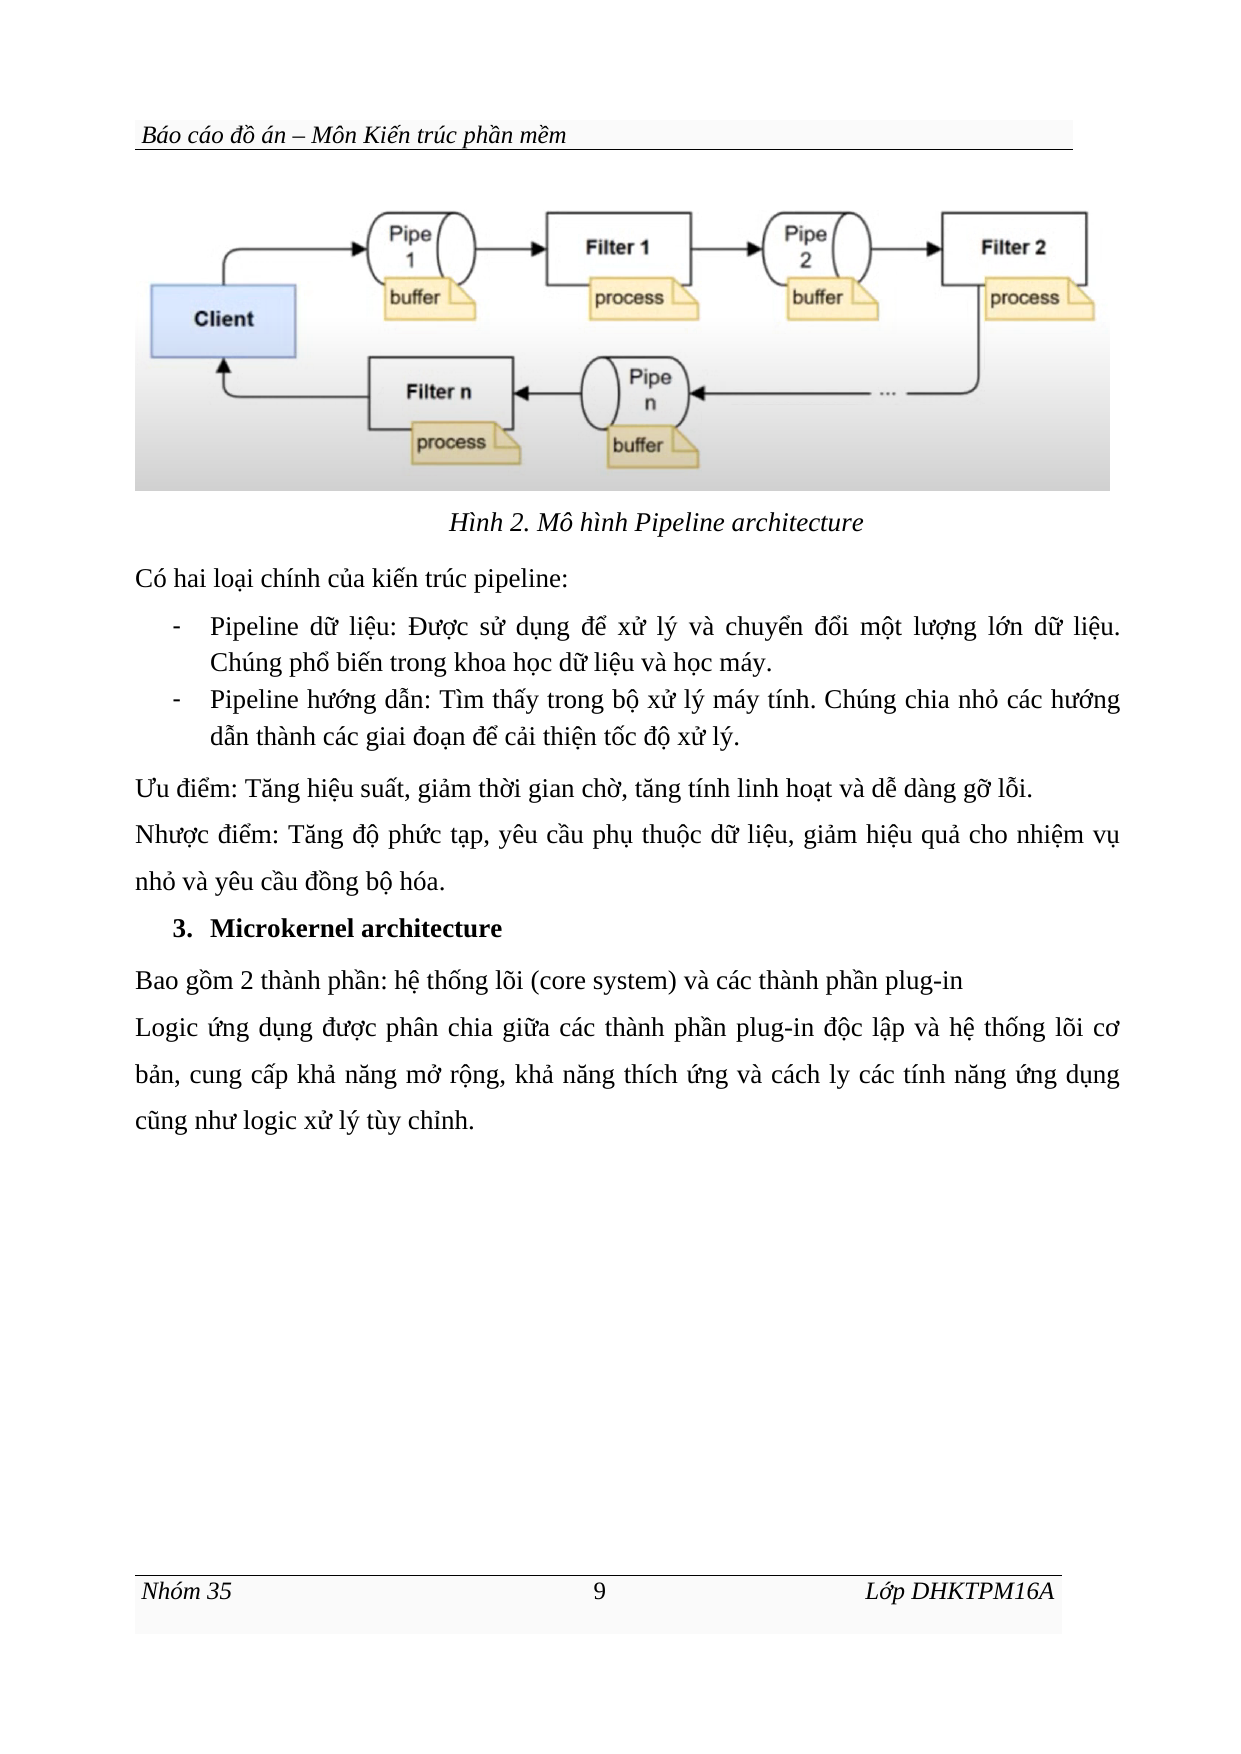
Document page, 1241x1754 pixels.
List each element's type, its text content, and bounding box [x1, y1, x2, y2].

text Bao gồm 2 thành phần: hệ thống lõi (core system) và các thành phần plug-in [135, 964, 1122, 996]
text Hình 2. Mô hình Pipeline architecture [135, 506, 1122, 537]
list Pipeline dữ liệu: Được sử dụng để xử lý và chuyển đổi một lượng lớn dữ liệu. Chúng phổ biến trong khoa học dữ liệu và học máy. [172, 609, 1122, 677]
list Pipeline hướng dẫn: Tìm thấy trong bộ xử lý máy tính. Chúng chia nhỏ các hướng dẫn thành các giai đoạn để cải thiện tốc độ xử lý. [172, 682, 1122, 751]
text Logic ứng dụng được phân chia giữa các thành phần plug-in độc lập và hệ thống lõi cơ bản, cung cấp khả năng mở rộng, khả năng thích ứng và cách ly các tính năng ứng dụng cũng như logic xử lý tùy chỉnh. [135, 1011, 1122, 1136]
text Có hai loại chính của kiến trúc pipeline: [135, 562, 1122, 593]
text Ưu điểm: Tăng hiệu suất, giảm thời gian chờ, tăng tính linh hoạt và dễ dàng gỡ lỗi. [135, 772, 1122, 803]
text Nhược điểm: Tăng độ phức tạp, yêu cầu phụ thuộc dữ liệu, giảm hiệu quả cho nhiệm vụ nhỏ và yêu cầu đồng bộ hóa. [135, 819, 1122, 896]
list Microkernel architecture [172, 912, 1122, 943]
picture [135, 178, 1110, 491]
